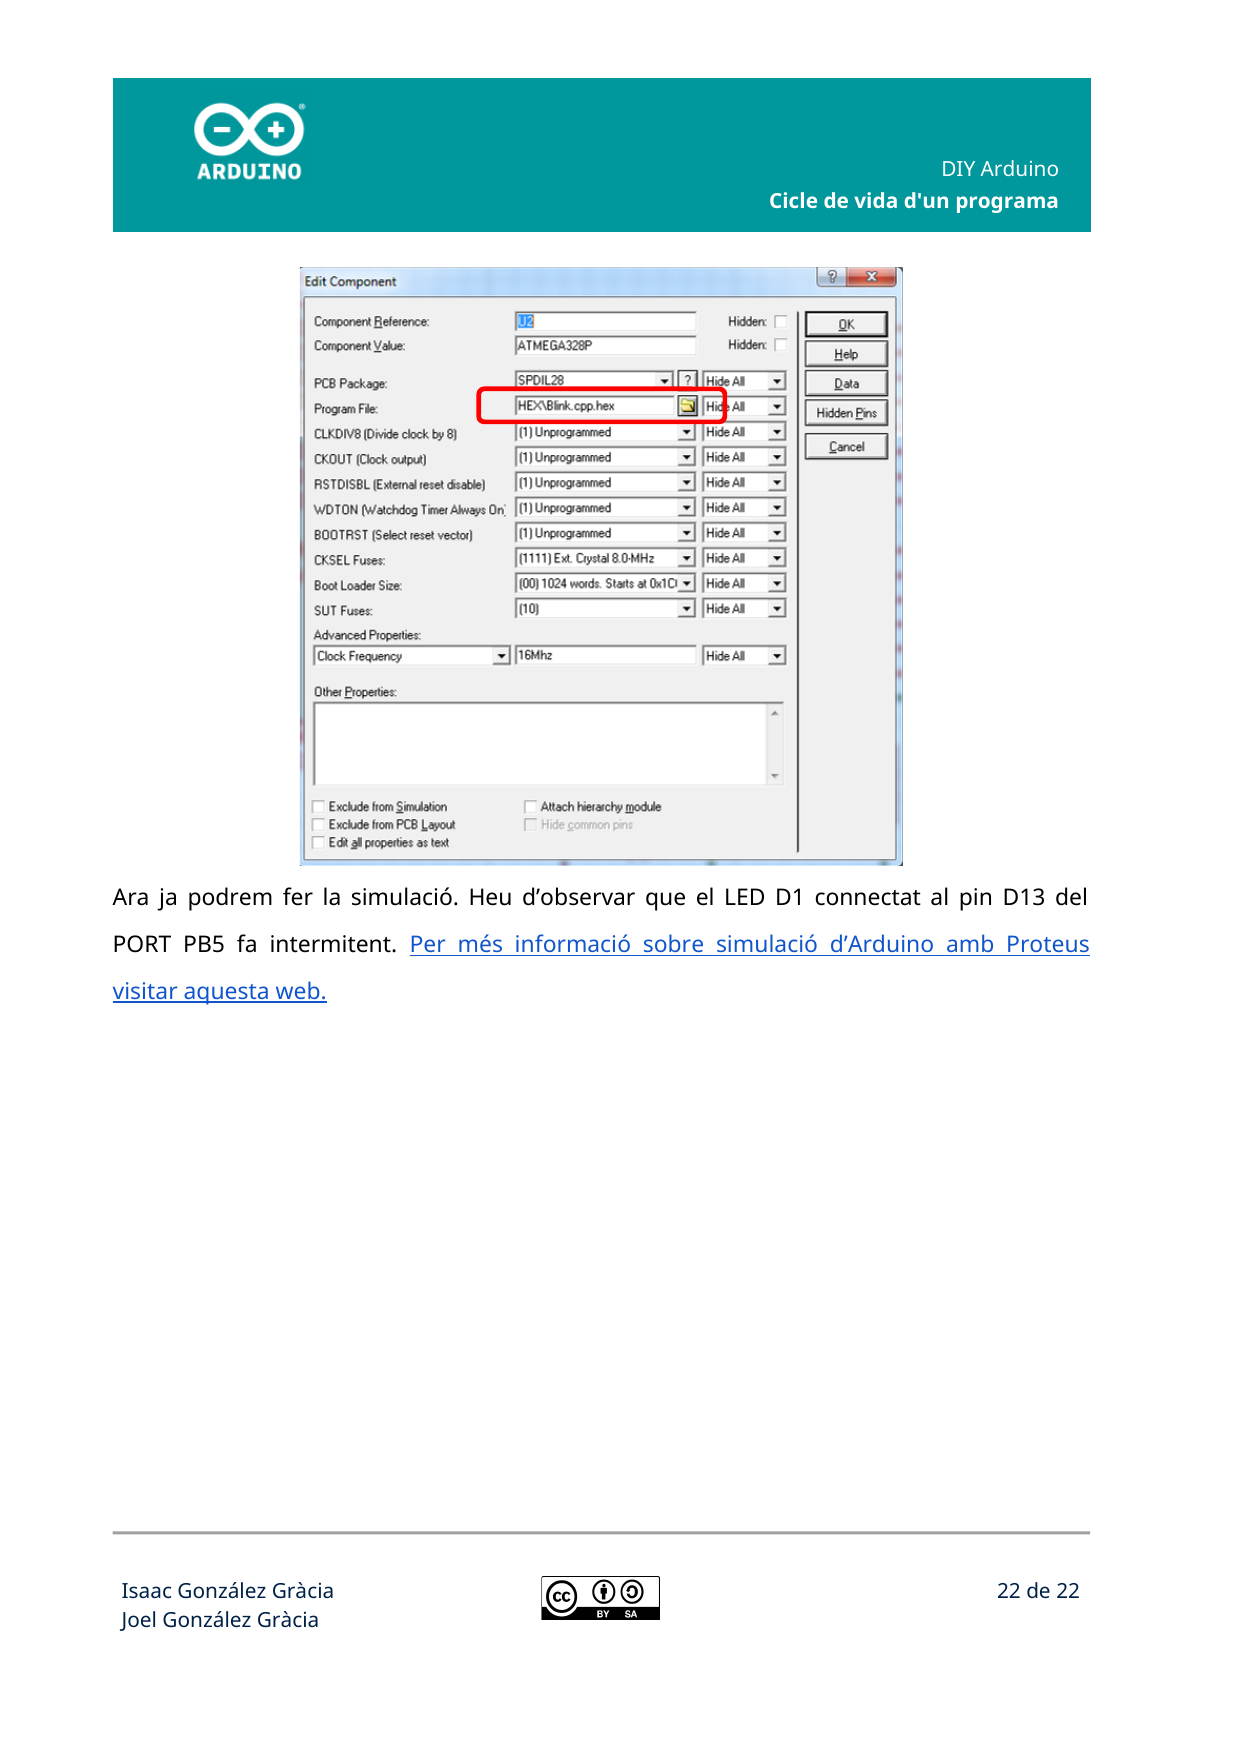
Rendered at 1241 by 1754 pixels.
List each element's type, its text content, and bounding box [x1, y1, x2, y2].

picture [186, 88, 314, 187]
picture [299, 267, 903, 866]
text Ara ja podrem fer la simulació. Heu d’observar que el LED D1 connectat al pin D13 del PORT PB5 fa intermitent. Per més informació sobre simulació d’Arduino amb Proteus visitar aquesta web. [112, 881, 1090, 1006]
picture [541, 1576, 660, 1620]
